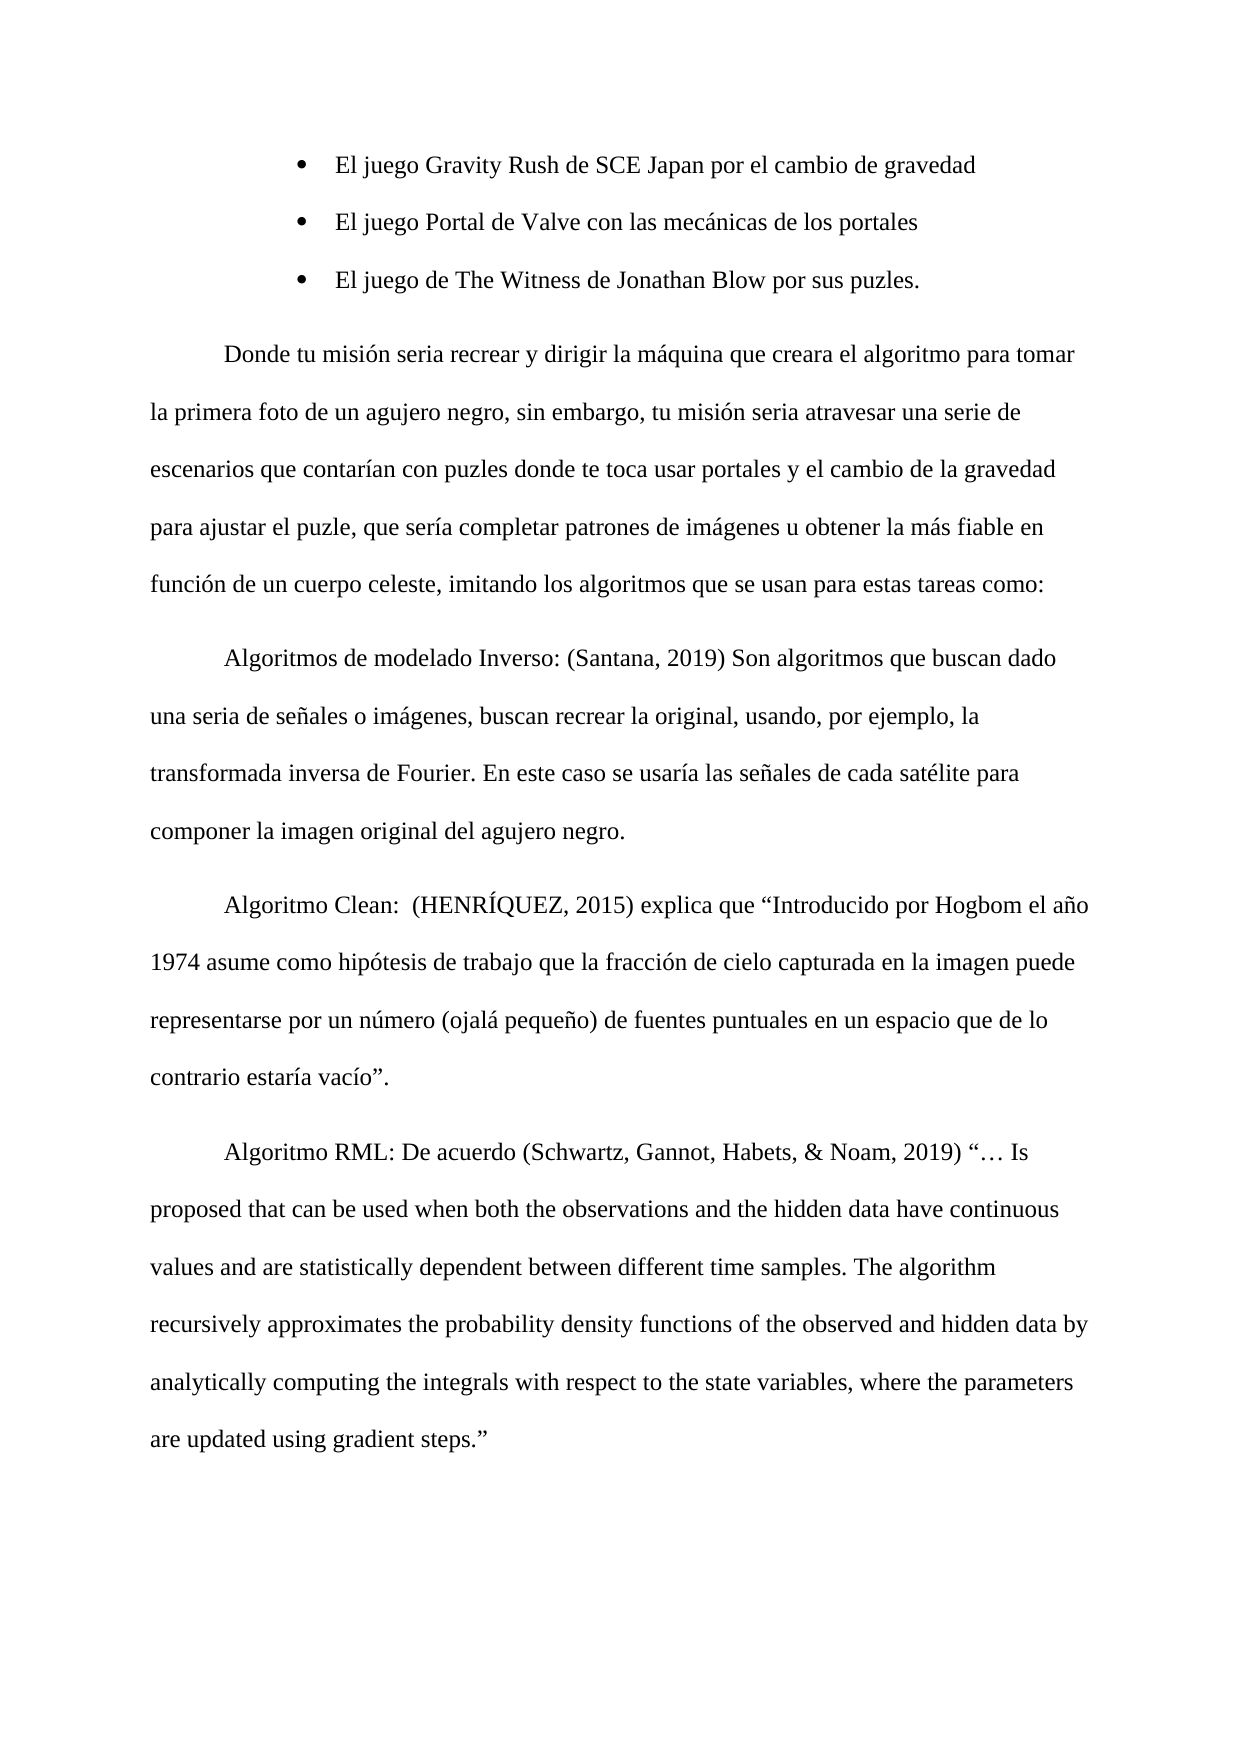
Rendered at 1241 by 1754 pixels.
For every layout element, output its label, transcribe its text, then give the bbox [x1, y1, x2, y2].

text Algoritmo Clean: (HENRÍQUEZ, 2015) explica que “Introducido por Hogbom el año 1974 asume como hipótesis de trabajo que la fracción de cielo capturada en la imagen puede representarse por un número (ojalá pequeño) de fuentes puntuales en un espacio que de lo contrario estaría vacío”. [150, 890, 1090, 1091]
list El juego Gravity Rush de SCE Japan por el cambio de gravedad [297, 150, 1090, 179]
text Donde tu misión seria recrear y dirigir la máquina que creara el algoritmo para tomar la primera foto de un agujero negro, sin embargo, tu misión seria atravesar una serie de escenarios que contarían con puzles donde te toca usar portales y el cambio de la gravedad para ajustar el puzle, que sería completar patrones de imágenes u obtener la más fiable en función de un cuerpo celeste, imitando los algoritmos que se usan para estas tareas como: [150, 339, 1090, 598]
text Algoritmos de modelado Inverso: Son algoritmos que buscan dado una seria de señales o imágenes, buscan recrear la original, usando, por ejemplo, la transformada inversa de Fourier. En este caso se usaría las señales de cada satélite para componer la imagen original del agujero negro. [150, 643, 1090, 844]
list El juego Portal de Valve con las mecánicas de los portales [297, 207, 1090, 236]
text Algoritmo RML: De acuerdo (Schwartz, Gannot, Habets, & Noam, 2019) “… Is proposed that can be used when both the observations and the hidden data have continuous values and are statistically dependent between different time samples. The algorithm recursively approximates the probability density functions of the observed and hidden data by analytically computing the integrals with respect to the state variables, where the parameters are updated using gradient steps.” [150, 1137, 1090, 1453]
list El juego de The Witness de Jonathan Blow por sus puzles. [297, 265, 1090, 294]
